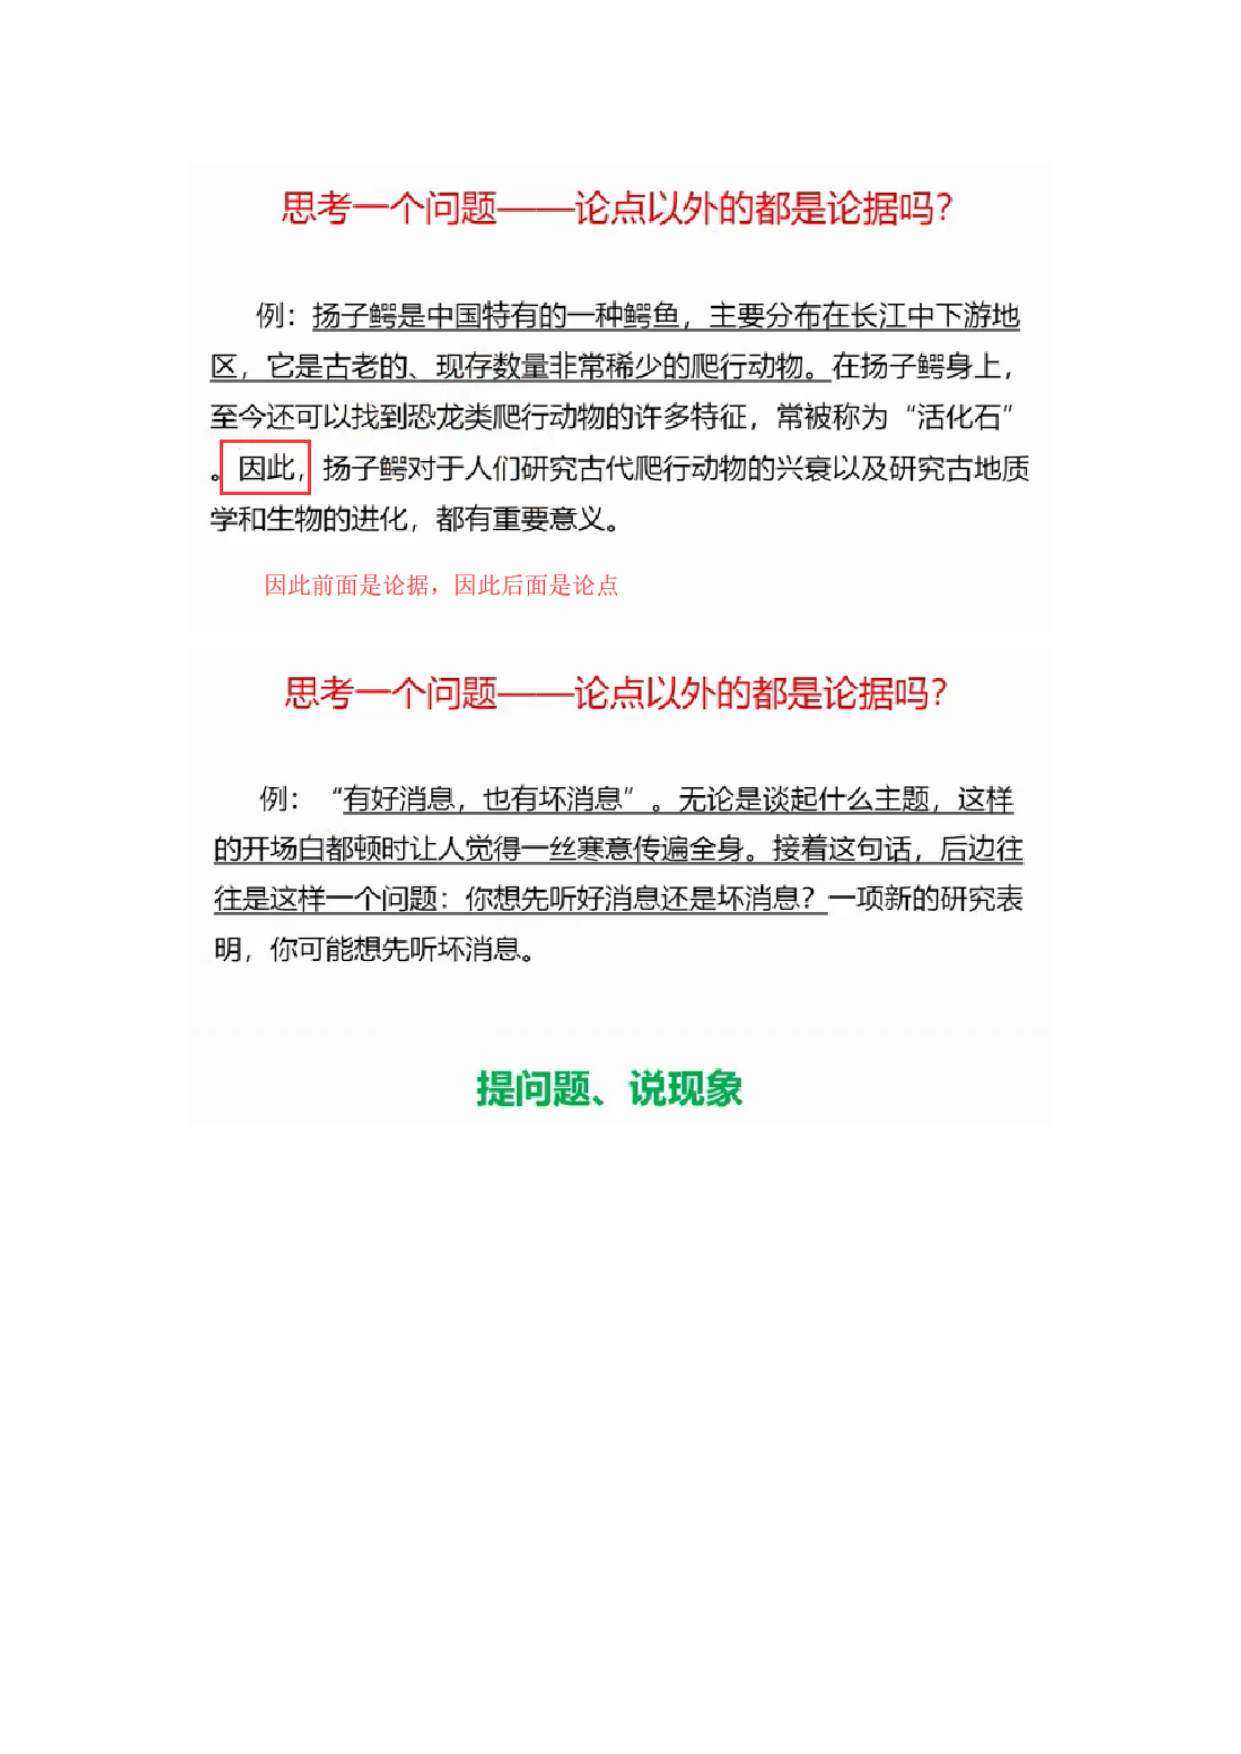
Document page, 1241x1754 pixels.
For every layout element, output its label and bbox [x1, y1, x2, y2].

picture [187, 649, 1053, 1125]
picture [187, 162, 1053, 631]
